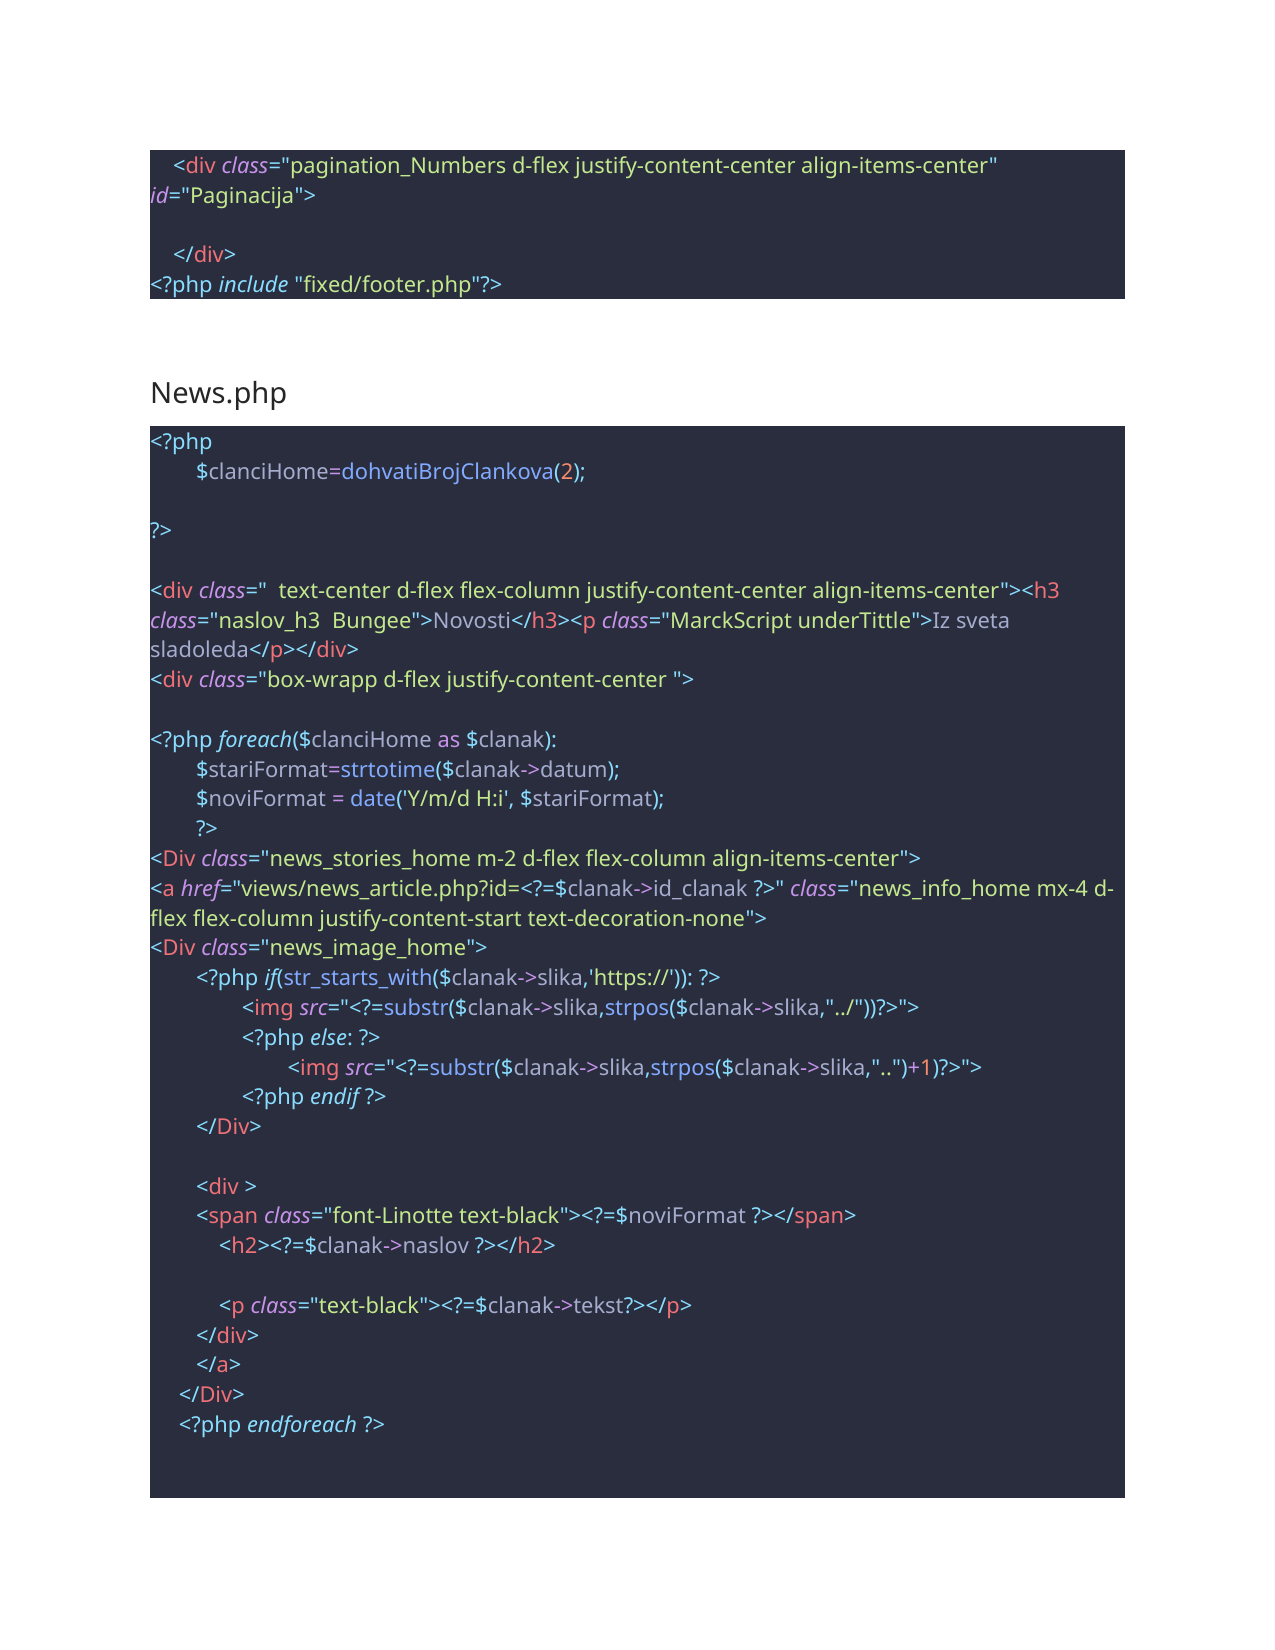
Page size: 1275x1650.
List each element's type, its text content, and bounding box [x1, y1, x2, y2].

subtitle News.php [150, 372, 1125, 412]
text <img src="<?=substr($clanak->slika,strpos($clanak->slika,"../"))?>"> [150, 992, 1125, 1022]
text ?> [150, 813, 1125, 843]
text <div class=" text-center d-flex flex-column justify-content-center align-items-center"><h3 class="naslov_h3 Bungee">Novosti</h3><p class="MarckScript underTittle">Iz sveta sladoleda</p></div> [150, 575, 1125, 664]
text </a> [150, 1349, 1125, 1379]
text <?php else: ?> [150, 1022, 1125, 1052]
text $noviFormat = date('Y/m/d H:i', $stariFormat); [150, 783, 1125, 813]
text <Div class="news_image_home"> [150, 932, 1125, 962]
text <a href="views/news_article.php?id=<?=$clanak->id_clanak ?>" class="news_info_home mx-4 d-flex flex-column justify-content-start text-decoration-none"> [150, 873, 1125, 932]
text $stariFormat=strtotime($clanak->datum); [150, 754, 1125, 783]
text <?php if(str_starts_with($clanak->slika,'https://')): ?> [150, 962, 1125, 992]
text <p class="text-black"><?=$clanak->tekst?></p> [150, 1290, 1125, 1320]
text $clanciHome=dohvatiBrojClankova(2); [150, 456, 1125, 486]
text <?php endforeach ?> [150, 1409, 1125, 1439]
text ?> [150, 515, 1125, 545]
text <?php foreach($clanciHome as $clanak): [150, 724, 1125, 754]
text </div> [150, 1320, 1125, 1349]
text <span class="font-Linotte text-black"><?=$noviFormat ?></span> [150, 1201, 1125, 1230]
text </Div> [150, 1379, 1125, 1409]
text <?php endif ?> [150, 1081, 1125, 1111]
text </div> [150, 239, 1125, 269]
text </Div> [150, 1111, 1125, 1141]
text <div class="pagination_Numbers d-flex justify-content-center align-items-center" id="Paginacija"> [150, 150, 1125, 209]
text <div > [150, 1171, 1125, 1201]
text <img src="<?=substr($clanak->slika,strpos($clanak->slika,"..")+1)?>"> [150, 1052, 1125, 1081]
text <Div class="news_stories_home m-2 d-flex flex-column align-items-center"> [150, 843, 1125, 873]
text <h2><?=$clanak->naslov ?></h2> [150, 1230, 1125, 1260]
text <?php include "fixed/footer.php"?> [150, 269, 1125, 299]
text <?php [150, 426, 1125, 456]
text <div class="box-wrapp d-flex justify-content-center "> [150, 664, 1125, 694]
